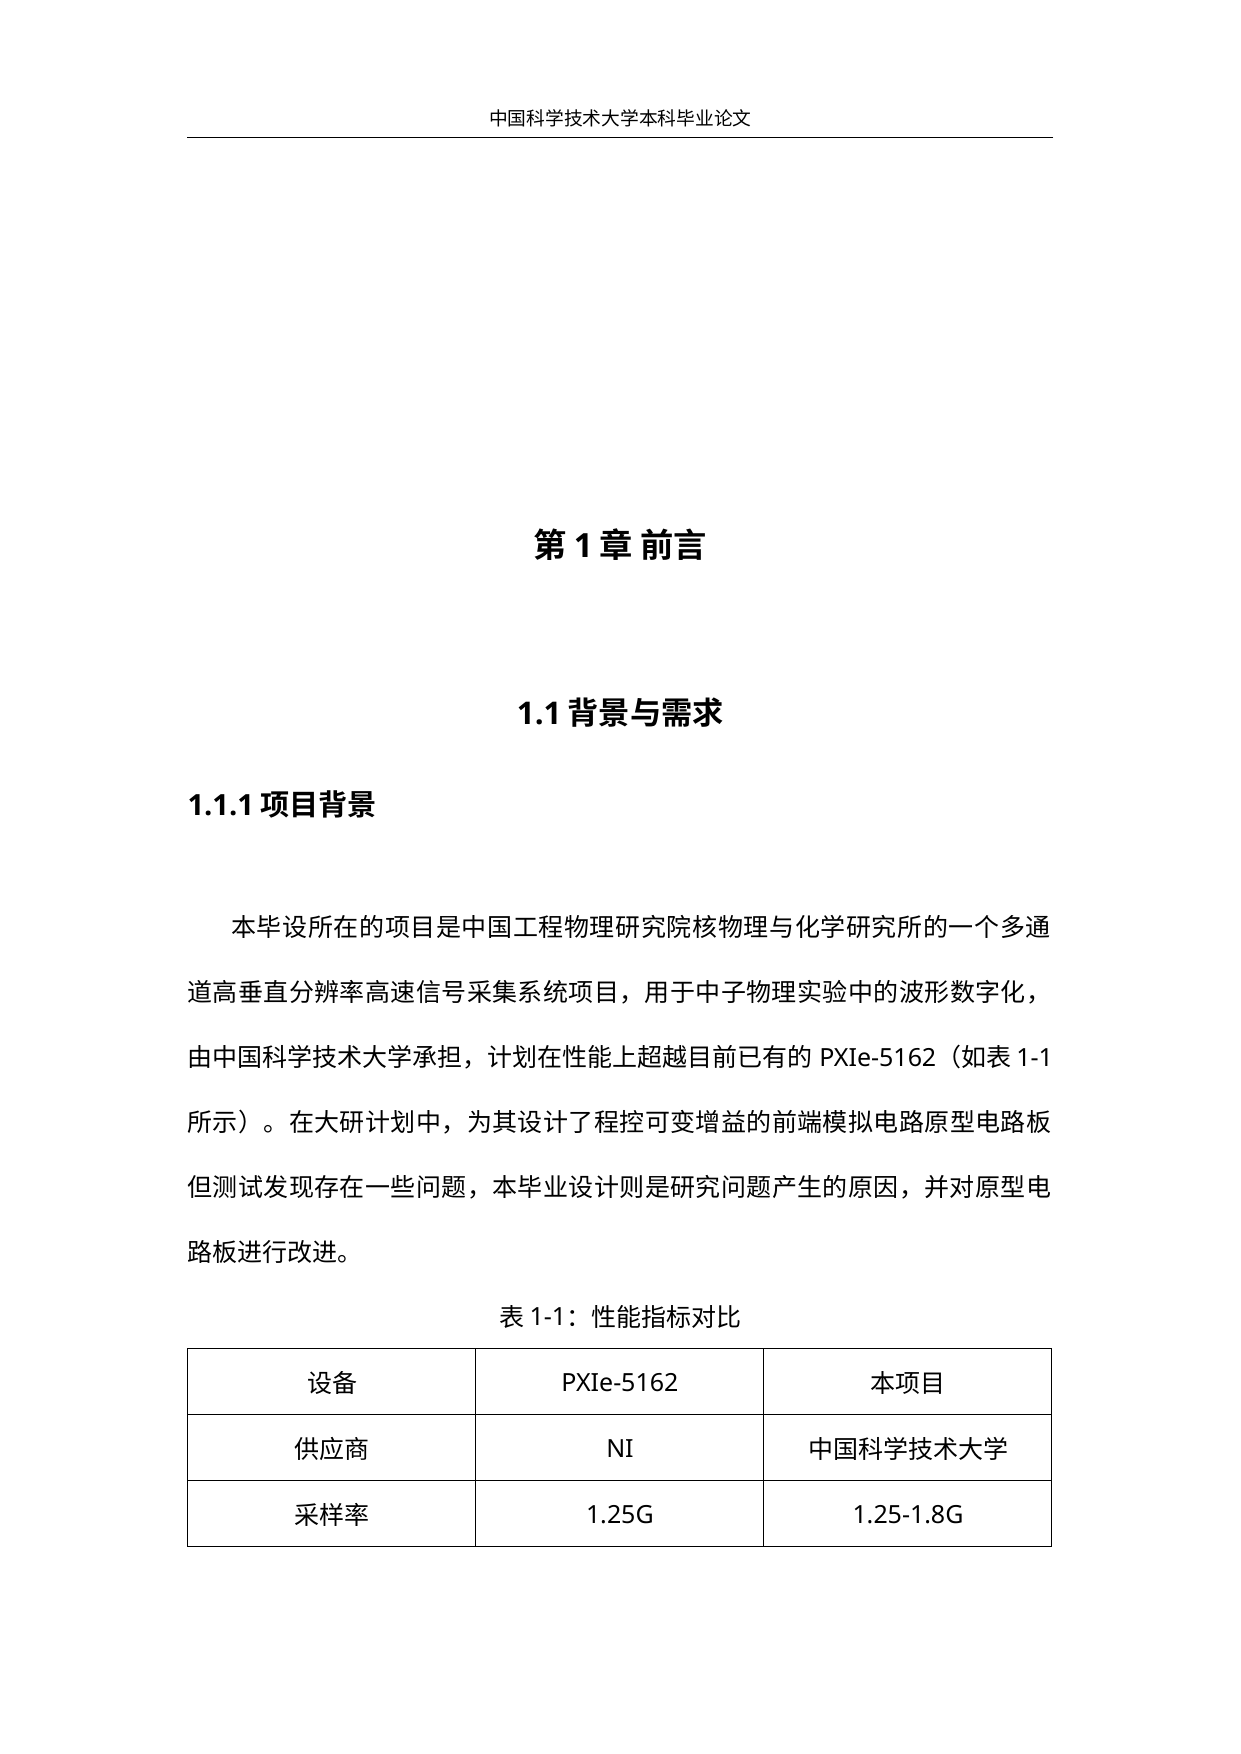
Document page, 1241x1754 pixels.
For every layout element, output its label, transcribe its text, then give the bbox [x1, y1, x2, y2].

table_header 本项目 [764, 1349, 1051, 1414]
text 本毕设所在的项目是中国工程物理研究院核物理与化学研究所的一个多通道高垂直分辨率高速信号采集系统项目，用于中子物理实验中的波形数字化，由中国科学技术大学承担，计划在性能上超越目前已有的PXIe-5162（如表1-1所示）。在大研计划中，为其设计了程控可变增益的前端模拟电路原型电路板，但测试发现存在一些问题，本毕业设计则是研究问题产生的原因，并对原型电路板进行改进。 [187, 893, 1053, 1283]
table_cell 供应商 [188, 1415, 475, 1480]
table_cell 采样率 [188, 1481, 475, 1546]
text 表1-1：性能指标对比 [187, 1283, 1053, 1348]
subtitle 第1章 前言 [187, 510, 1053, 575]
table_header 设备 [188, 1349, 475, 1414]
table_cell 中国科学技术大学 [764, 1415, 1051, 1480]
subtitle 1.1.1项目背景 [187, 770, 1053, 835]
table_cell 1.25G [476, 1481, 763, 1546]
subtitle 1.1背景与需求 [187, 678, 1053, 743]
table_cell 1.25-1.8G [764, 1481, 1051, 1546]
table_cell NI [476, 1415, 763, 1480]
table_header PXIe-5162 [476, 1349, 763, 1414]
